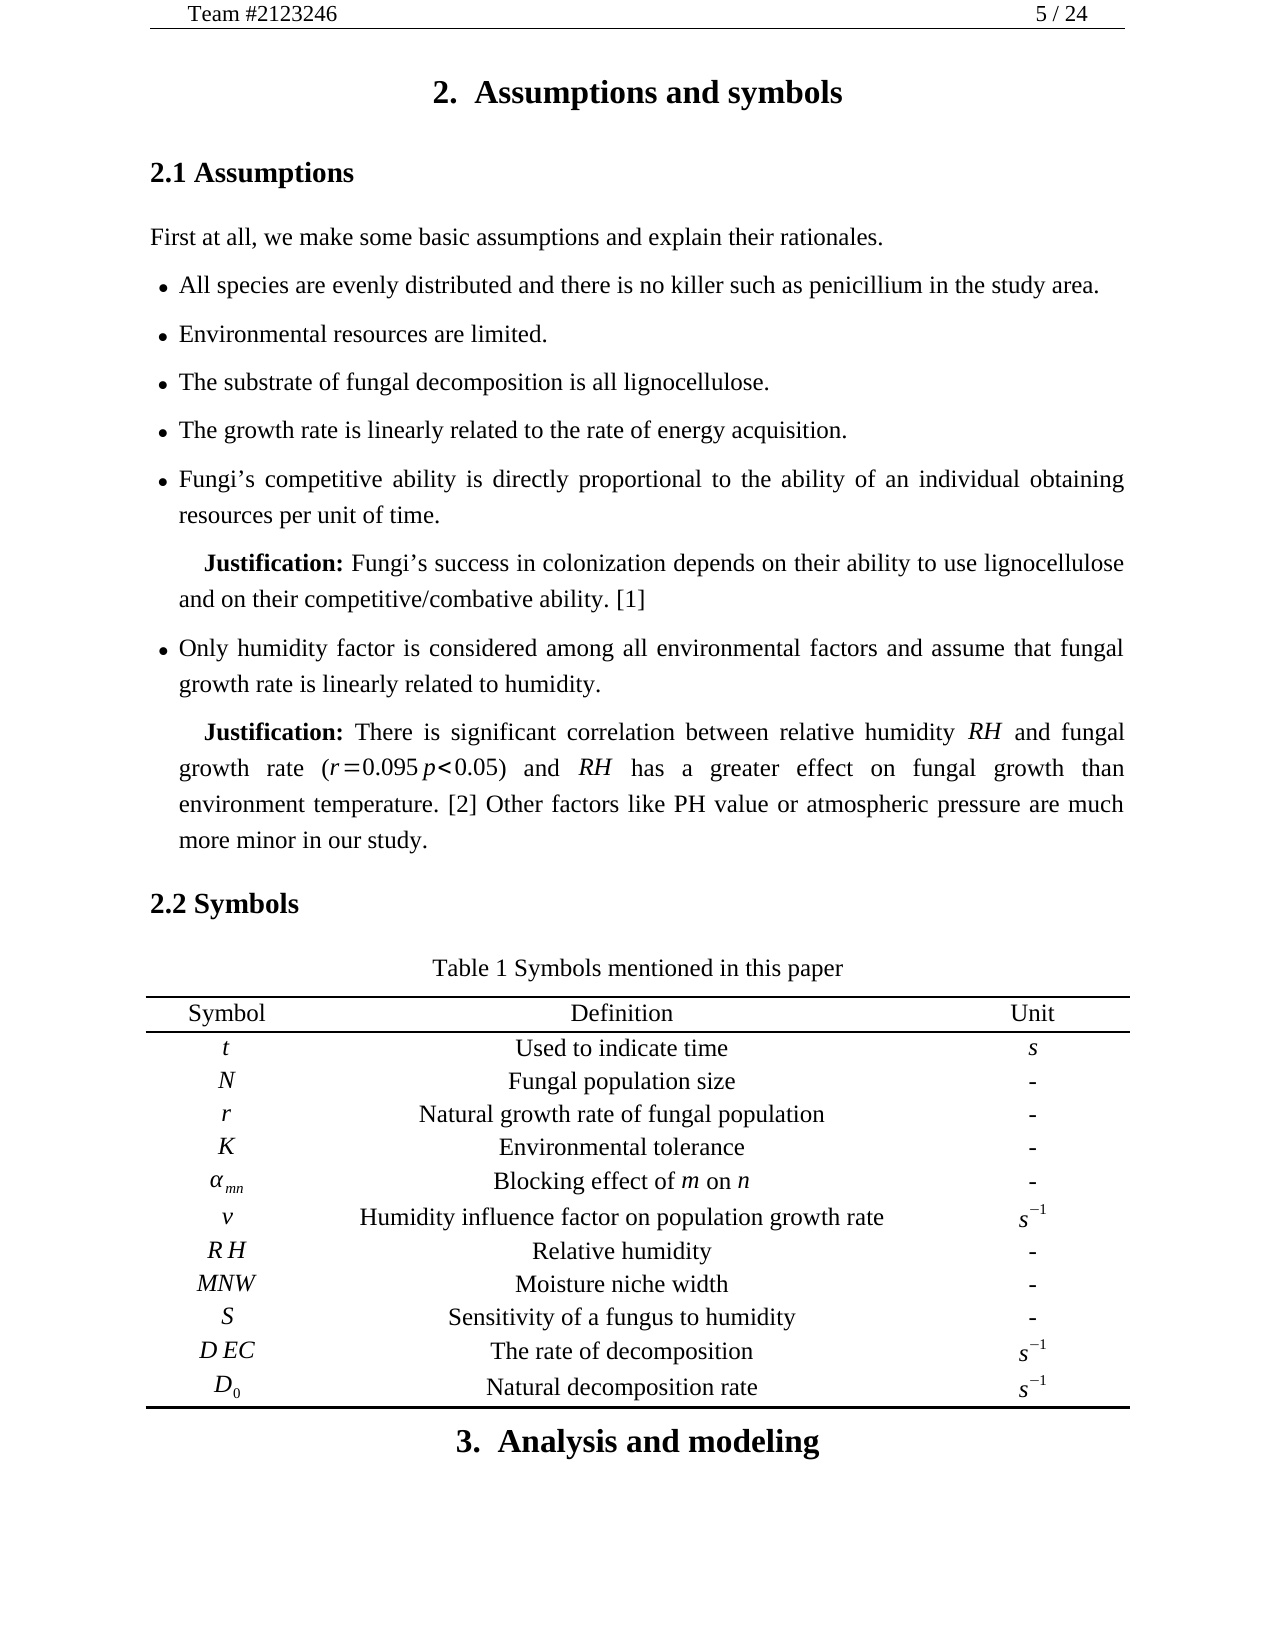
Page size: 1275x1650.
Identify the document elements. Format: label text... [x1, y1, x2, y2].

table_cell The rate of decomposition [308, 1335, 935, 1371]
table_cell Natural growth rate of fungal population [308, 1099, 935, 1132]
table_cell - [935, 1132, 1129, 1165]
table_cell Fungal population size [308, 1066, 935, 1099]
table_cell [146, 1371, 308, 1406]
list Only humidity factor is considered among all environmental factors and assume that fungal growth rate is linearly related to humidity. [165, 633, 1125, 697]
list All species are evenly distributed and there is no killer such as penicillium in the study area. [165, 270, 1125, 299]
table_cell Moisture niche width [308, 1269, 935, 1302]
table_cell - [935, 1066, 1129, 1099]
table_cell Environmental tolerance [308, 1132, 935, 1165]
table_header Definition [308, 998, 935, 1031]
table_cell [146, 1302, 308, 1335]
table_cell - [935, 1099, 1129, 1132]
list Fungi’s competitive ability is directly proportional to the ability of an individual obtaining resources per unit of time. [164, 464, 1125, 529]
table_cell [146, 1132, 308, 1165]
table_cell [146, 1099, 308, 1132]
list The substrate of fungal decomposition is all lignocellulose. [164, 367, 1125, 396]
text First at all, we make some basic assumptions and explain their rationales. [150, 222, 1125, 251]
table_cell [935, 1201, 1129, 1236]
table_cell Sensitivity of a fungus to humidity [308, 1302, 935, 1335]
table_header Symbol [146, 998, 308, 1031]
text Justification: Fungi’s success in colonization depends on their ability to use lignocellulose and on their competitive/combative ability. [1] [178, 548, 1125, 613]
table_cell - [935, 1302, 1129, 1335]
list Environmental resources are limited. [164, 319, 1125, 347]
table_cell - [935, 1269, 1129, 1302]
table_cell - [935, 1165, 1129, 1201]
subtitle 2.2 Symbols [150, 886, 1125, 919]
table_cell [146, 1335, 308, 1371]
table_cell Blocking effect of on [308, 1165, 935, 1201]
table_cell [935, 1033, 1129, 1066]
table_cell Used to indicate time [308, 1033, 935, 1066]
table_cell [146, 1269, 308, 1302]
table_cell Humidity influence factor on population growth rate [308, 1201, 935, 1236]
table_cell [935, 1371, 1129, 1406]
text Table 1 Symbols mentioned in this paper [150, 953, 1125, 982]
list The growth rate is linearly related to the rate of energy acquisition. [164, 416, 1125, 444]
table_cell [146, 1201, 308, 1236]
subtitle 2.1 Assumptions [150, 155, 1125, 188]
subtitle 3. Analysis and modeling [150, 1421, 1125, 1459]
table_cell - [935, 1236, 1129, 1269]
table_cell [146, 1236, 308, 1269]
subtitle 2. Assumptions and symbols [150, 72, 1125, 111]
table_cell [146, 1033, 308, 1066]
text Justification: There is significant correlation between relative humidity and fungal growth rate () and has a greater effect on fungal growth than environment temperature. [2] Other factors like PH value or atmospheric pressure are much more minor in our study. [178, 717, 1125, 854]
table_cell Relative humidity [308, 1236, 935, 1269]
table_cell [146, 1066, 308, 1099]
table_cell [146, 1165, 308, 1201]
table_cell [935, 1335, 1129, 1371]
table_cell Natural decomposition rate [308, 1371, 935, 1406]
table_header Unit [935, 998, 1129, 1031]
